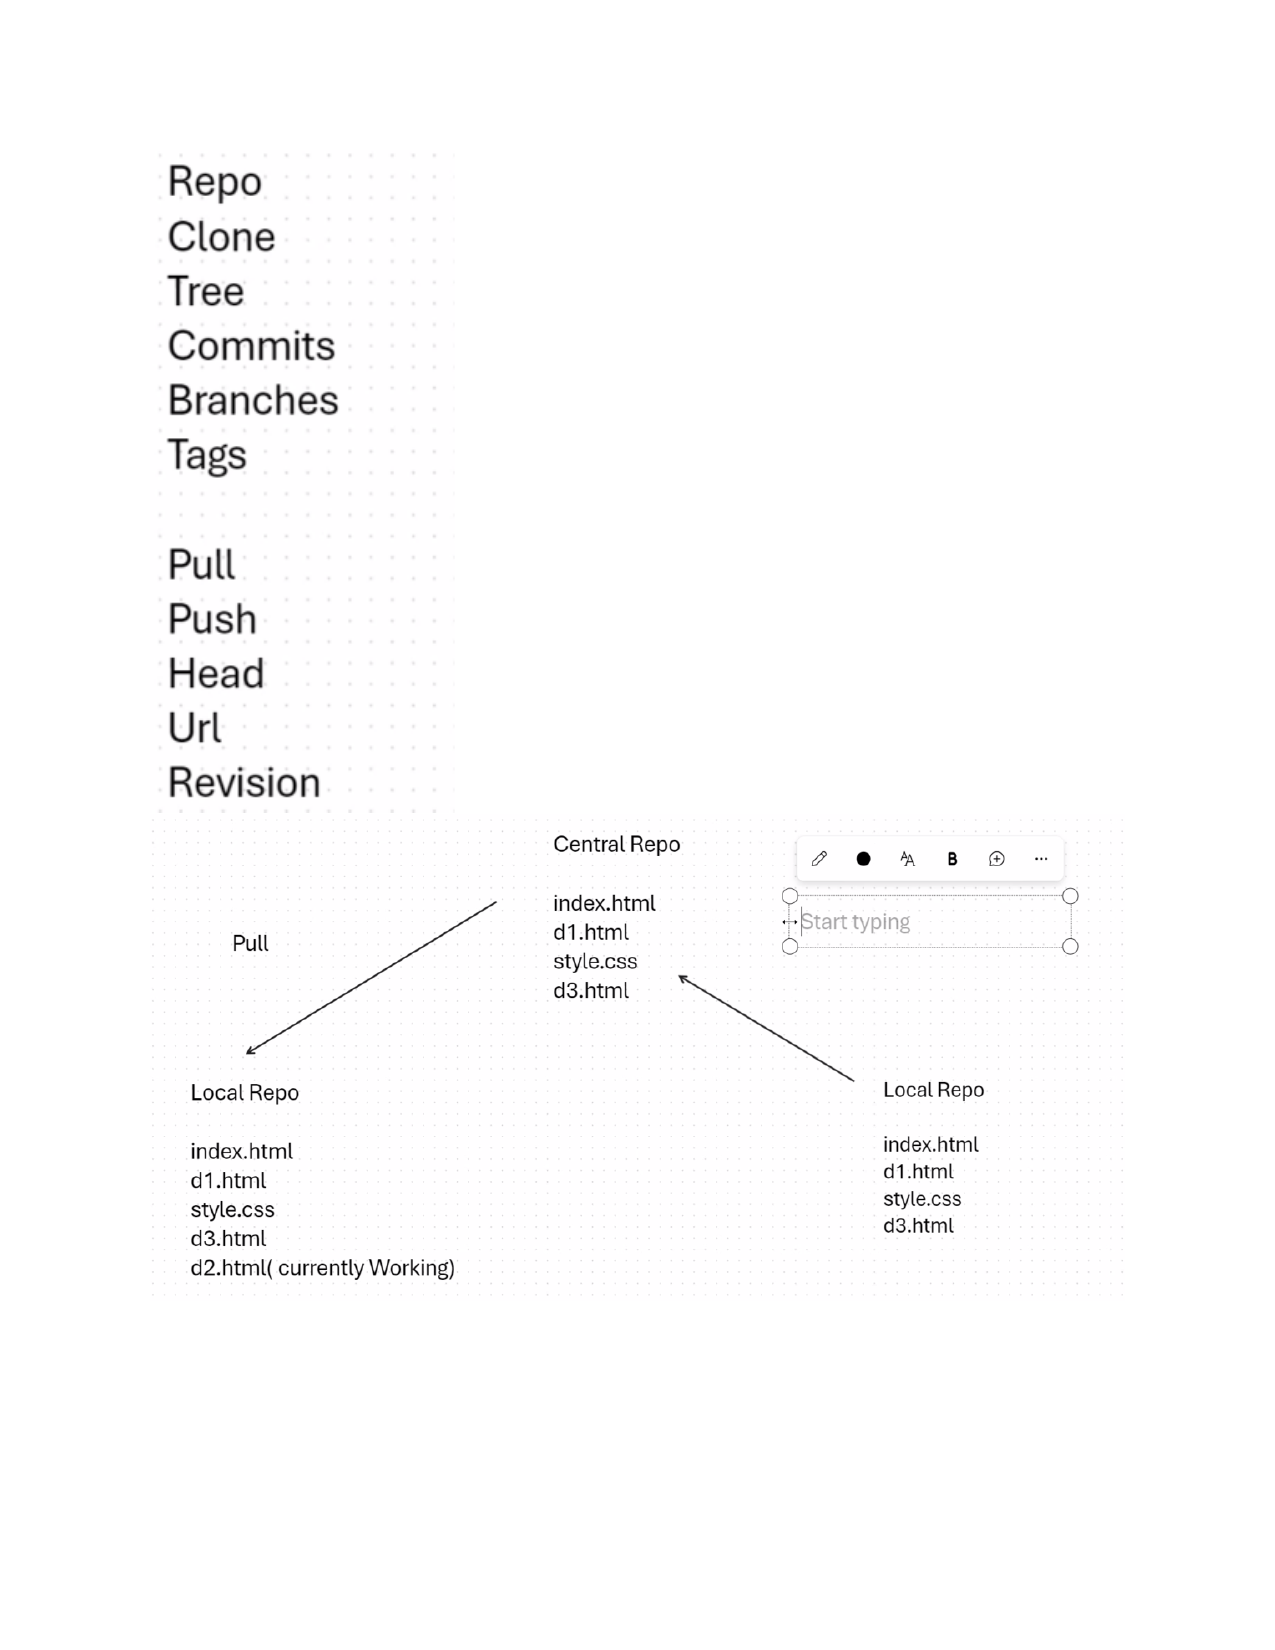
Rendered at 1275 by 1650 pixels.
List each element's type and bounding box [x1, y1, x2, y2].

picture [150, 150, 455, 813]
picture [150, 814, 1125, 1301]
